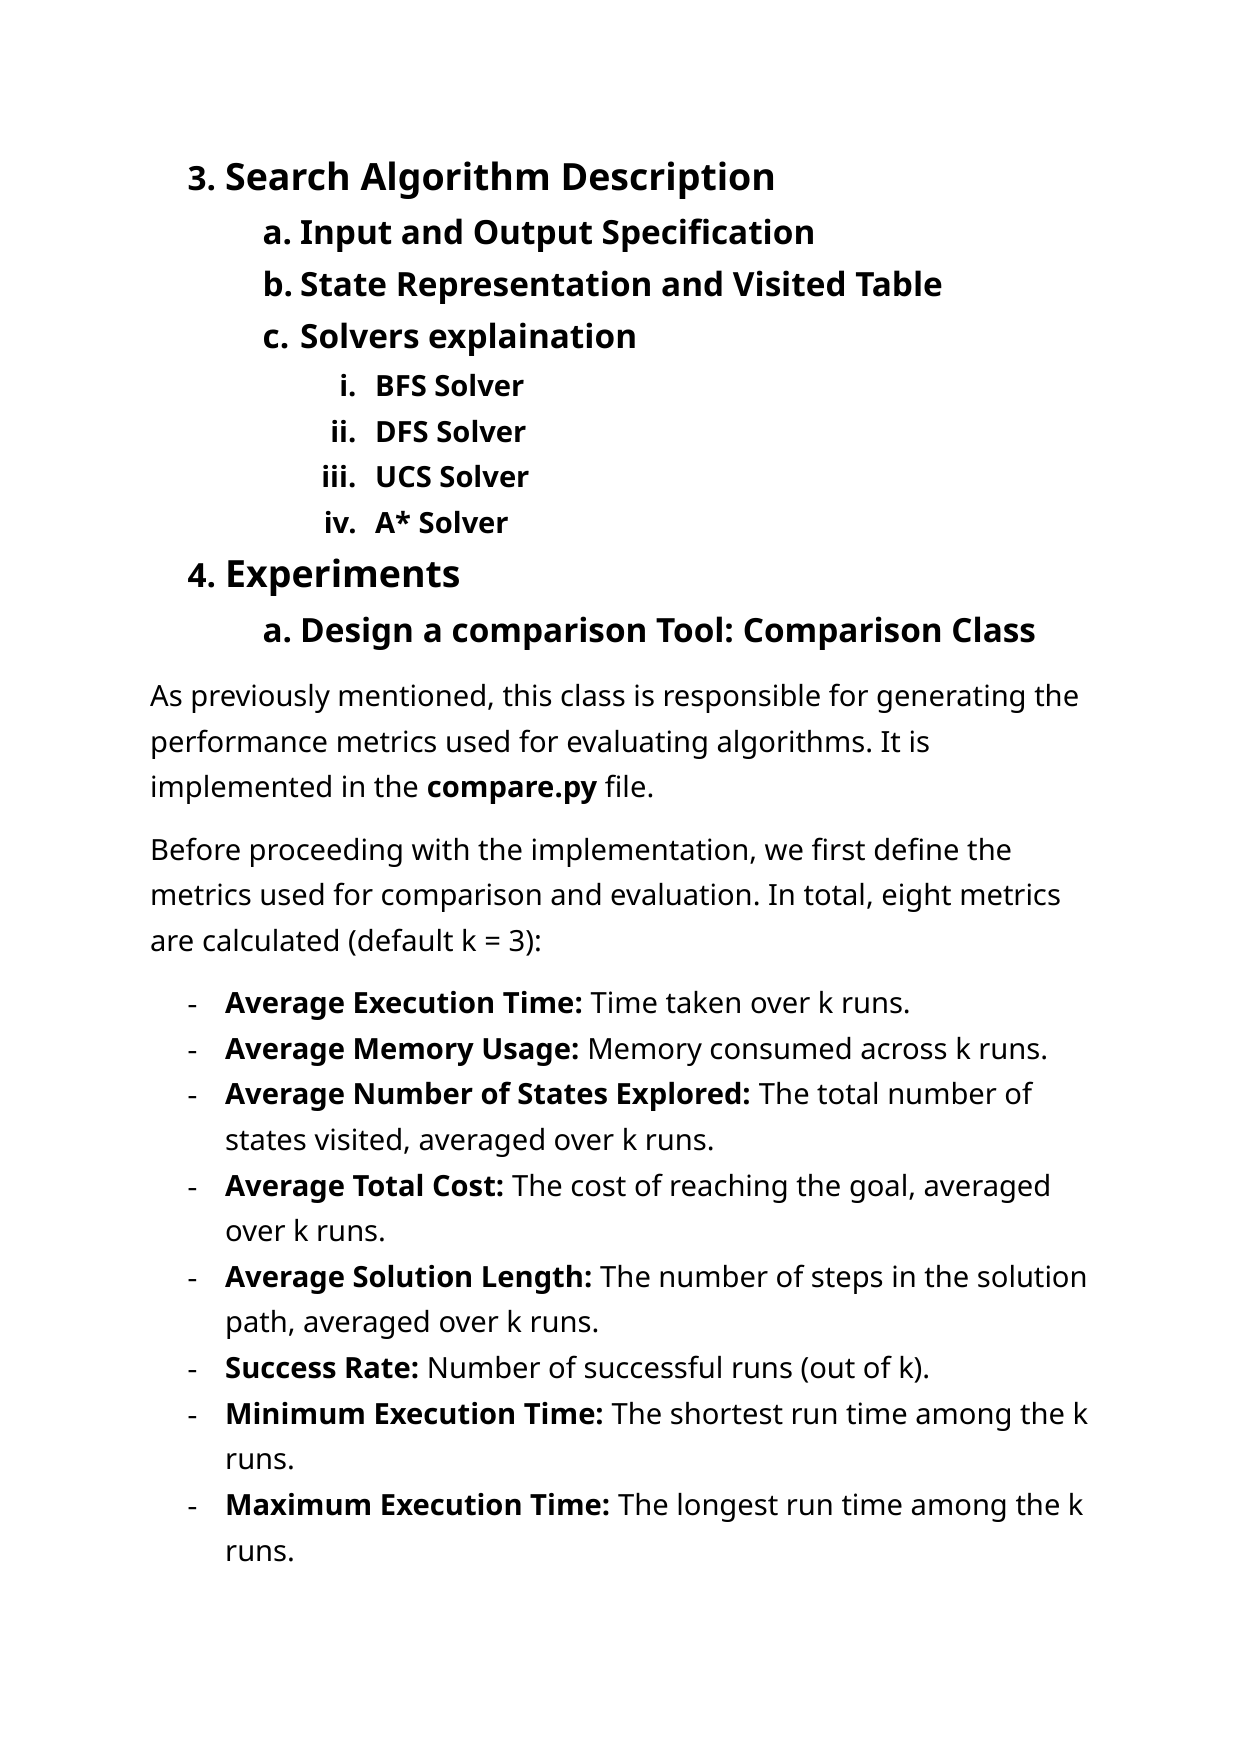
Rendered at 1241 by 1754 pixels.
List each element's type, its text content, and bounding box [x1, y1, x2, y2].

list DFS Solver [356, 411, 1090, 451]
list Success Rate: Number of successful runs (out of k). [187, 1347, 1090, 1387]
list A* Solver [356, 502, 1090, 542]
list Solvers explaination [262, 313, 1090, 358]
list Minimum Execution Time: The shortest run time among the k runs. [187, 1393, 1090, 1478]
list Average Memory Usage: Memory consumed across k runs. [187, 1028, 1090, 1068]
text As previously mentioned, this class is responsible for generating the performance metrics used for evaluating algorithms. It is implemented in the compare.py file. [150, 675, 1090, 806]
list Average Execution Time: Time taken over k runs. [187, 982, 1090, 1022]
list Input and Output Specification [262, 209, 1090, 254]
list Design a comparison Tool: Comparison Class [262, 606, 1090, 652]
list BFS Solver [356, 365, 1090, 405]
text Before proceeding with the implementation, we first define the metrics used for comparison and evaluation. In total, eight metrics are calculated (default k = 3): [150, 829, 1090, 960]
list Average Number of States Explored: The total number of states visited, averaged over k runs. [187, 1073, 1090, 1159]
list Average Total Cost: The cost of reaching the goal, averaged over k runs. [187, 1165, 1090, 1250]
list UCS Solver [356, 456, 1090, 496]
list Average Solution Length: The number of steps in the solution path, averaged over k runs. [187, 1256, 1090, 1341]
list State Representation and Visited Table [262, 261, 1090, 306]
list Search Algorithm Description [187, 150, 1090, 201]
list Experiments [187, 548, 1090, 599]
list Maximum Execution Time: The longest run time among the k runs. [187, 1484, 1090, 1569]
